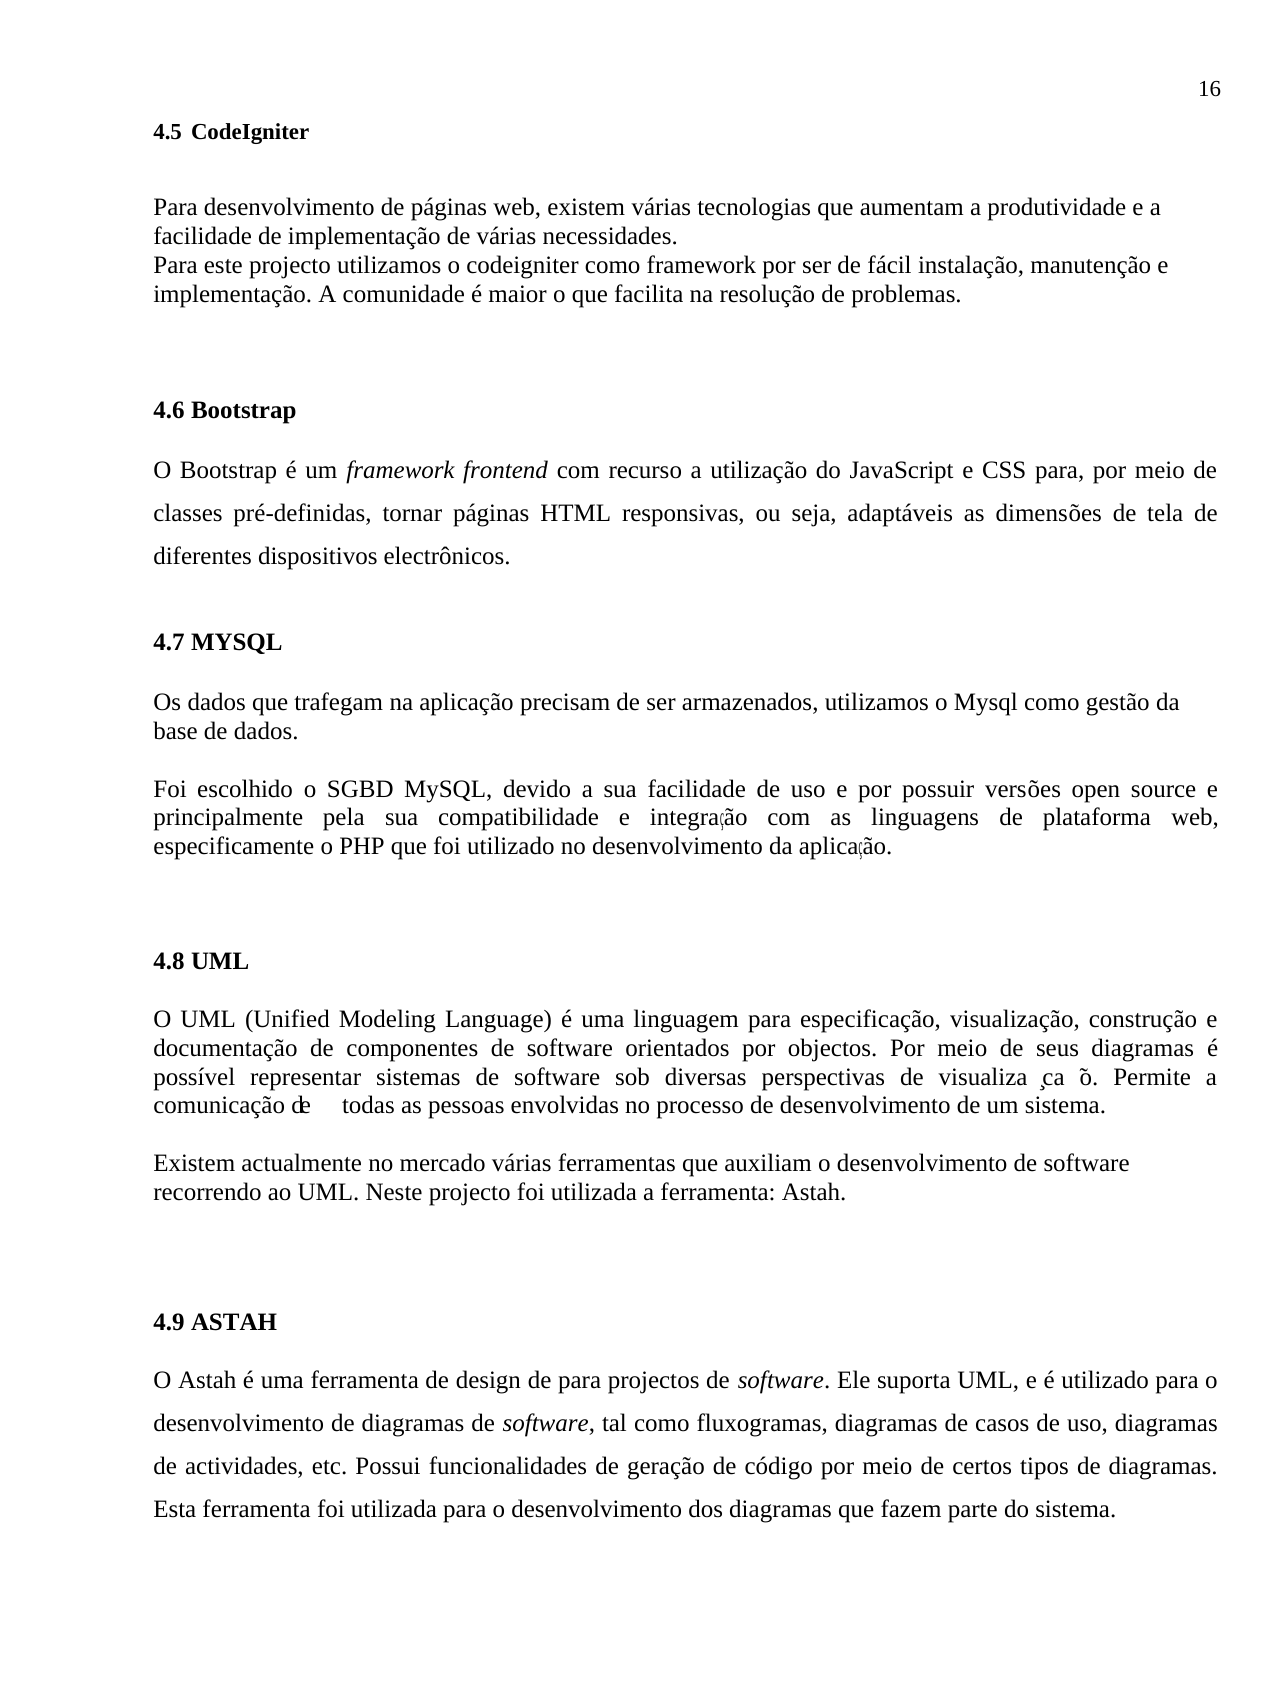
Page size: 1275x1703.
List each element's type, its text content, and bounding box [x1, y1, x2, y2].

text Foi escolhido o SGBD MySQL, devido a sua facilidade de uso e por possuir versões open source e principalmente pela sua compatibilidade e integração com as linguagens de plataforma web, especificamente o PHP que foi utilizado no desenvolvimento da aplicação. [153, 774, 1219, 860]
subtitle ASTAH [153, 1307, 1237, 1336]
text Para desenvolvimento de páginas web, existem várias tecnologias que aumentam a produtividade e a facilidade de implementação de várias necessidades. [153, 192, 1237, 250]
subtitle UML [153, 946, 1237, 975]
text Para este projecto utilizamos o codeigniter como framework por ser de fácil instalação, manutenção e implementação. A comunidade é maior o que facilita na resolução de problemas. [153, 250, 1237, 308]
text O UML (Unified Modeling Language) é uma linguagem para especificação, visualização, construção e documentação de componentes de software orientados por objectos. Por meio de seus diagramas é possível representar sistemas de software sob diversas perspectivas de visualiza ̧ca ̃o. Permite a comunicação de todas as pessoas envolvidas no processo de desenvolvimento de um sistema. [153, 1004, 1218, 1119]
text Existem actualmente no mercado várias ferramentas que auxiliam o desenvolvimento de software recorrendo ao UML. Neste projecto foi utilizada a ferramenta: Astah. [153, 1148, 1209, 1206]
text O Astah é uma ferramenta de design de para projectos de software. Ele suporta UML, e é utilizado para o desenvolvimento de diagramas de software, tal como fluxogramas, diagramas de casos de uso, diagramas de actividades, etc. Possui funcionalidades de geração de código por meio de certos tipos de diagramas. Esta ferramenta foi utilizada para o desenvolvimento dos diagramas que fazem parte do sistema. [153, 1365, 1219, 1523]
subtitle Bootstrap [153, 395, 1237, 423]
text O Bootstrap é um framework frontend com recurso a utilização do JavaScript e CSS para, por meio de classes pré-definidas, tornar páginas HTML responsivas, ou seja, adaptáveis as dimensões de tela de diferentes dispositivos electrônicos. [153, 455, 1218, 570]
subtitle MYSQL [153, 627, 1237, 656]
list CodeIgniter [153, 118, 1237, 145]
text Os dados que trafegam na aplicação precisam de ser armazenados, utilizamos o Mysql como gestão da base de dados. [153, 687, 1219, 744]
